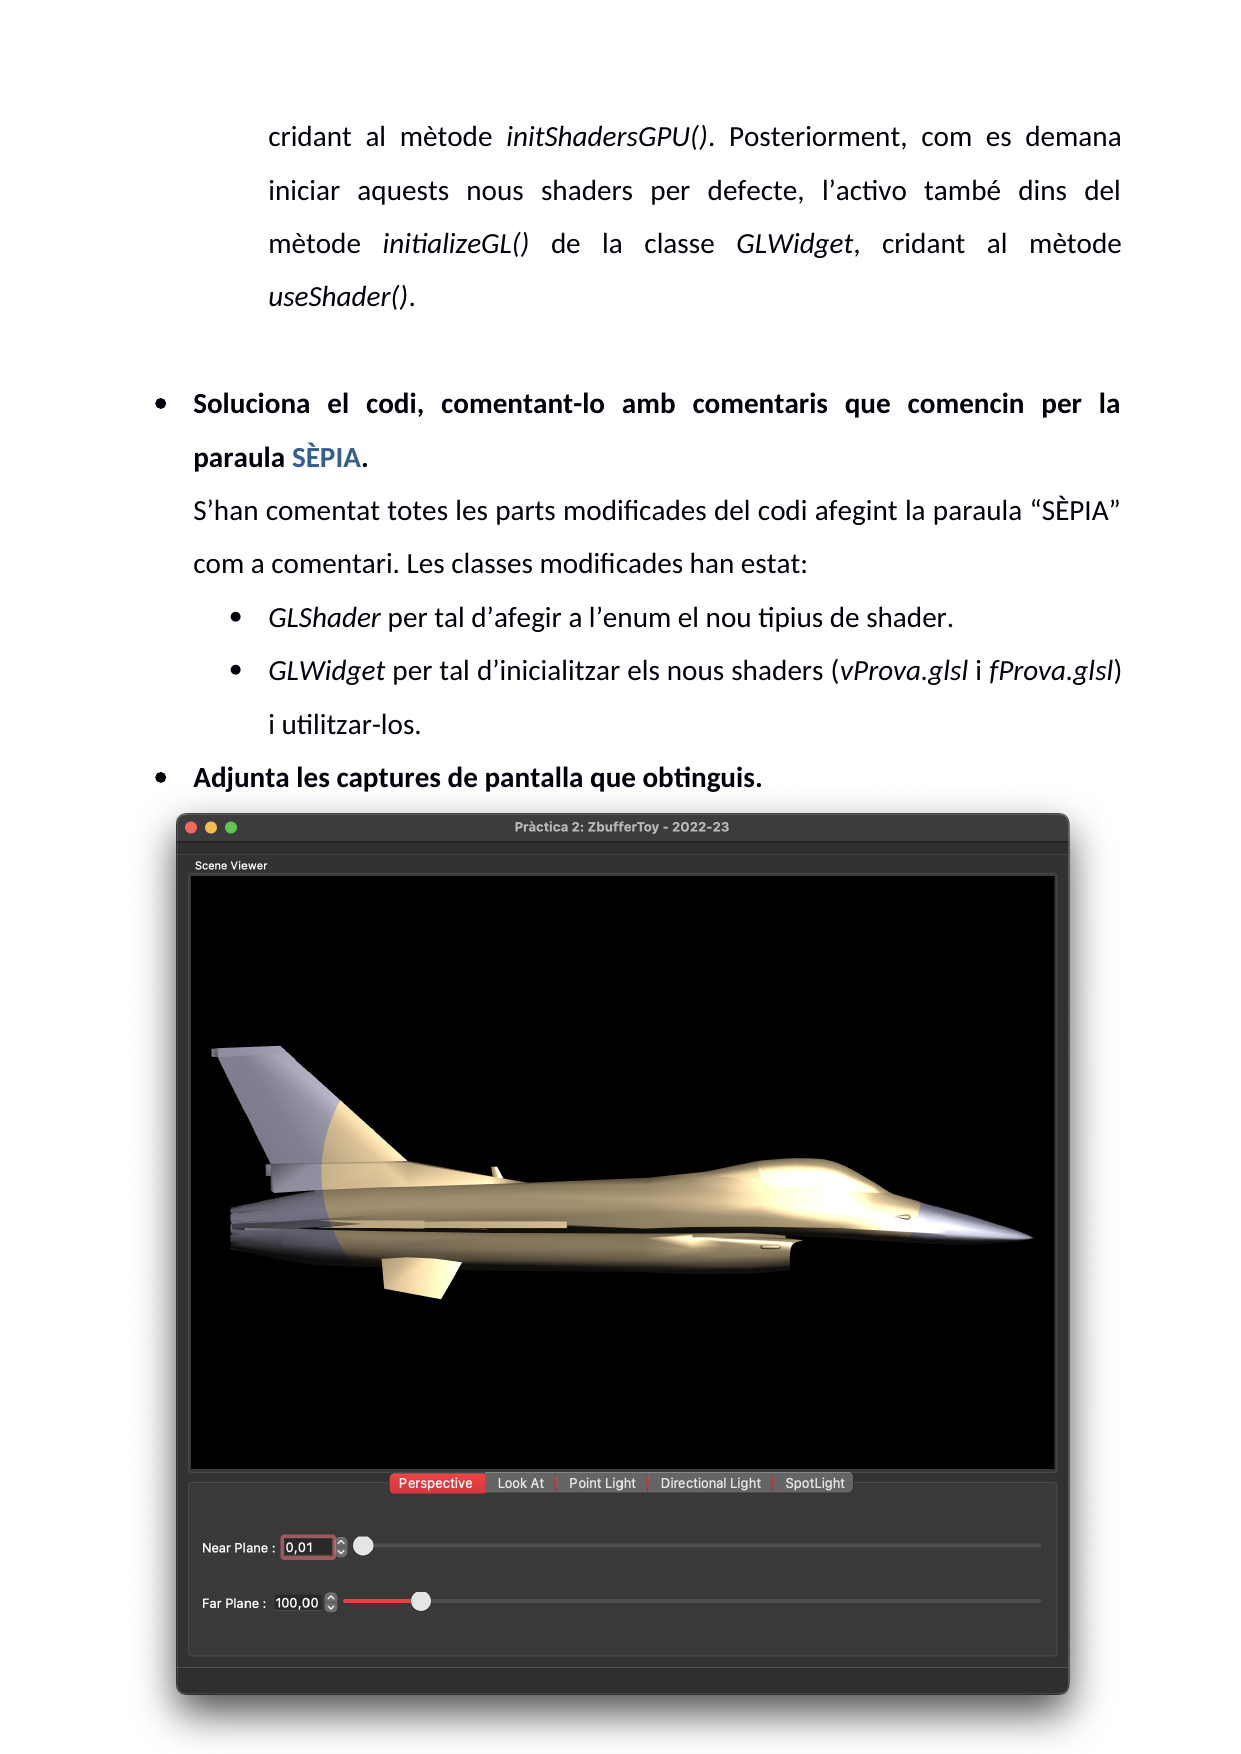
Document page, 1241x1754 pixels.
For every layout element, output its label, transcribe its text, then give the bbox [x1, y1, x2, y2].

picture [121, 775, 1125, 1754]
list GLShader per tal d’afegir a l’enum el nou tipius de shader. [231, 599, 1122, 635]
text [268, 118, 1122, 314]
list GLWidget per tal d’inicialitzar els nous shaders (vProva.glsl i fProva.glsl) i utilitzar-los. [231, 652, 1122, 742]
list Adjunta les captures de pantalla que obtinguis. [156, 759, 1122, 795]
list Soluciona el codi, comentant-lo amb comentaris que comencin per la paraula SÈPIA. [156, 385, 1122, 474]
list S’han comentat totes les parts modificades del codi afegint la paraula “SÈPIA” com a comentari. Les classes modificades han estat: [193, 492, 1122, 581]
